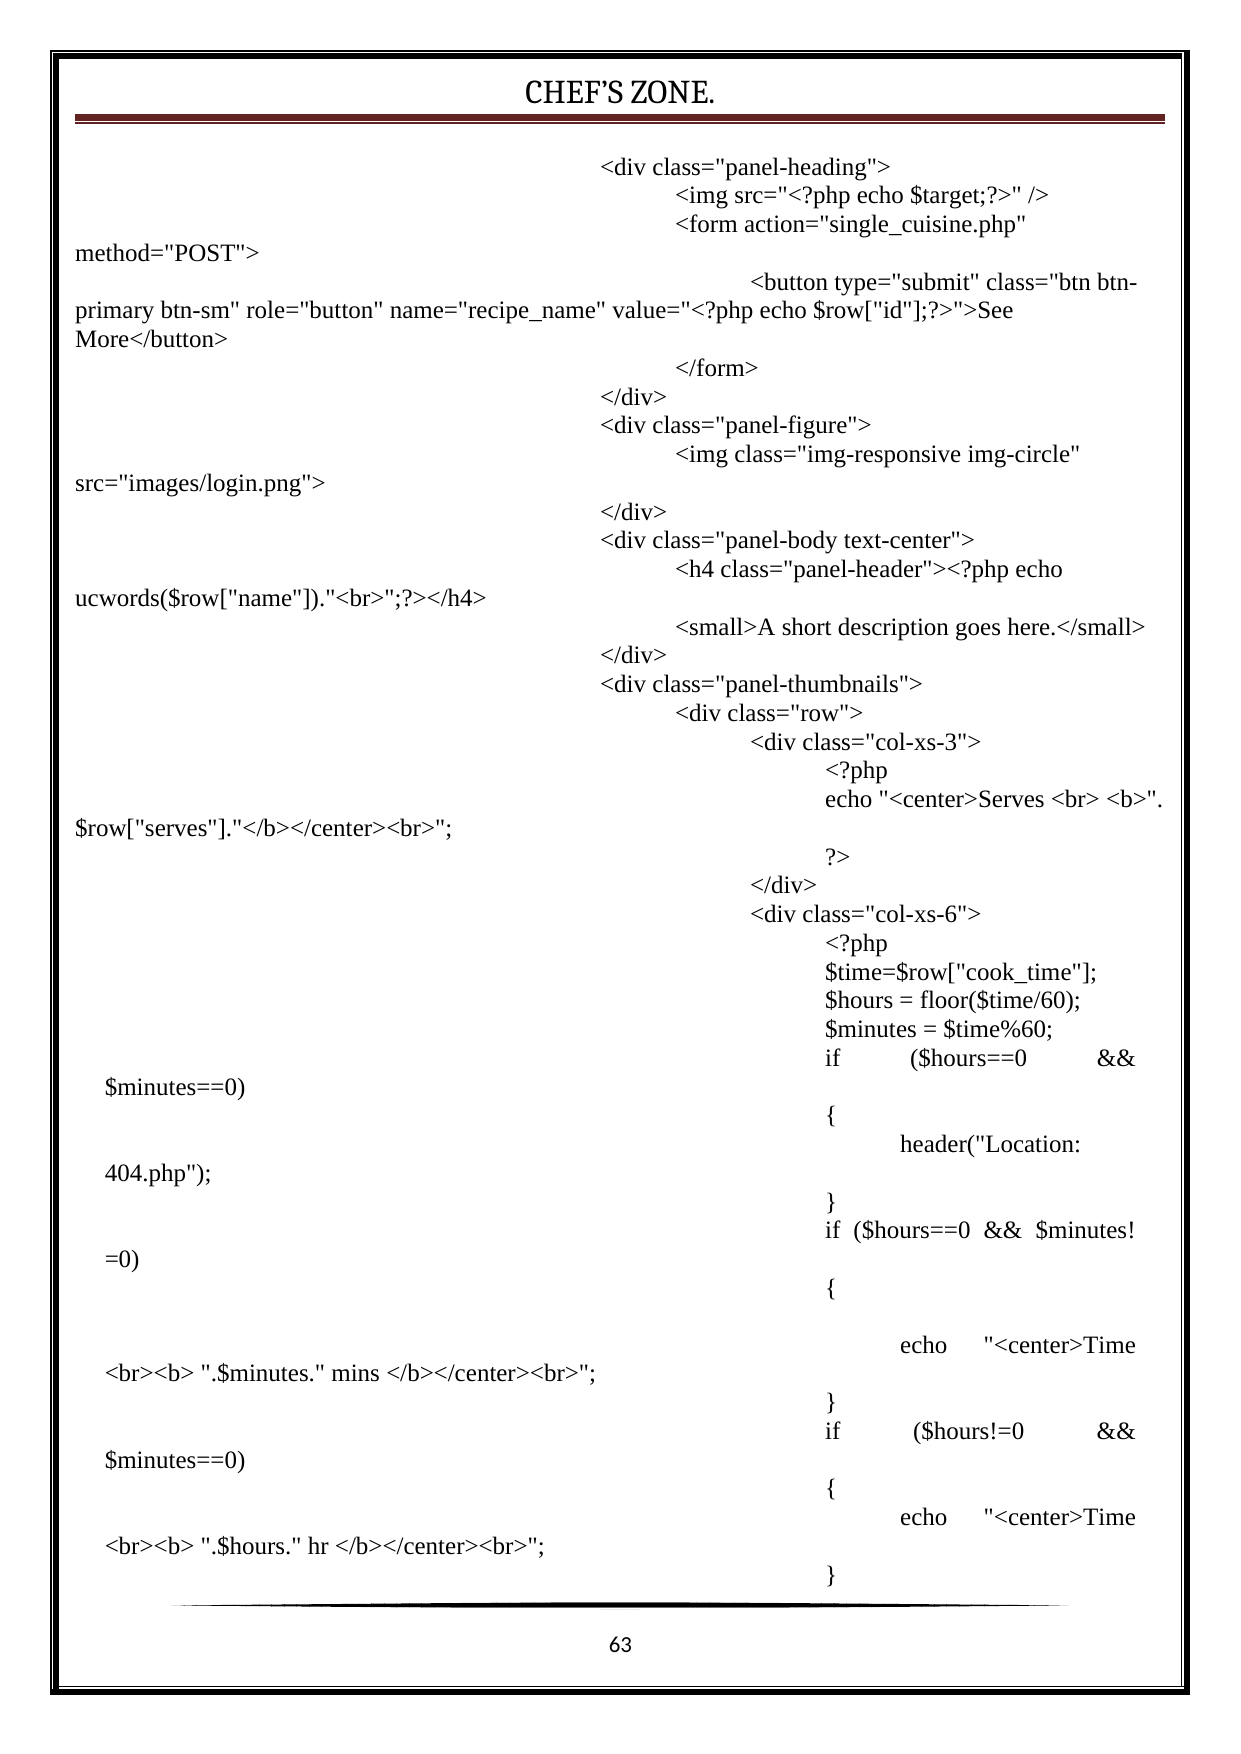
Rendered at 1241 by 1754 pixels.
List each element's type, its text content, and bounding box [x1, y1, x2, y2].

text <form action="single_cuisine.php" method="POST"> [75, 209, 1165, 267]
text { [104, 1273, 1136, 1302]
text } [104, 1560, 1136, 1588]
text { [104, 1100, 1136, 1129]
text ?> [75, 842, 1165, 870]
text header("Location: 404.php"); [104, 1129, 1136, 1187]
text echo "<center>Time <br><b> ".$minutes." mins </b></center><br>"; [104, 1330, 1136, 1387]
text echo "<center>Serves <br> <b>".$row["serves"]."</b></center><br>"; [75, 784, 1165, 842]
text <div class="col-xs-3"> [75, 727, 1165, 755]
text <img class="img-responsive img-circle" src="images/login.png"> [75, 439, 1165, 497]
text <div class="panel-thumbnails"> [75, 669, 1165, 698]
text <?php [104, 928, 1136, 957]
text <div class="row"> [75, 698, 1165, 727]
text </div> [75, 497, 1165, 525]
picture [171, 1601, 1069, 1610]
text $time=$row["cook_time"]; [104, 957, 1136, 985]
text if ($hours==0 && $minutes!=0) [104, 1215, 1136, 1273]
text { [104, 1473, 1136, 1502]
text <h4 class="panel-header"><?php echo ucwords($row["name"])."<br>";?></h4> [75, 554, 1165, 612]
text <img src="<?php echo $target;?>" /> [75, 180, 1165, 209]
text <div class="panel-figure"> [75, 410, 1165, 439]
text <div class="col-xs-6"> [104, 899, 1136, 928]
text $hours = floor($time/60); [104, 985, 1136, 1014]
text if ($hours!=0 && $minutes==0) [104, 1416, 1136, 1473]
text </form> [75, 353, 1165, 382]
text <?php [75, 755, 1165, 784]
text </div> [75, 870, 1165, 899]
text $minutes = $time%60; [104, 1014, 1136, 1043]
text </div> [75, 640, 1165, 669]
text echo "<center>Time <br><b> ".$hours." hr </b></center><br>"; [104, 1502, 1136, 1560]
text } [104, 1387, 1136, 1416]
text <button type="submit" class="btn btn-primary btn-sm" role="button" name="recipe_name" value="<?php echo $row["id"];?>">See More</button> [75, 267, 1165, 353]
text <div class="panel-body text-center"> [75, 525, 1165, 554]
text </div> [75, 382, 1165, 410]
text <small>A short description goes here.</small> [75, 612, 1165, 640]
text if ($hours==0 && $minutes==0) [104, 1043, 1136, 1100]
text <div class="panel-heading"> [75, 152, 1165, 180]
text } [104, 1187, 1136, 1215]
